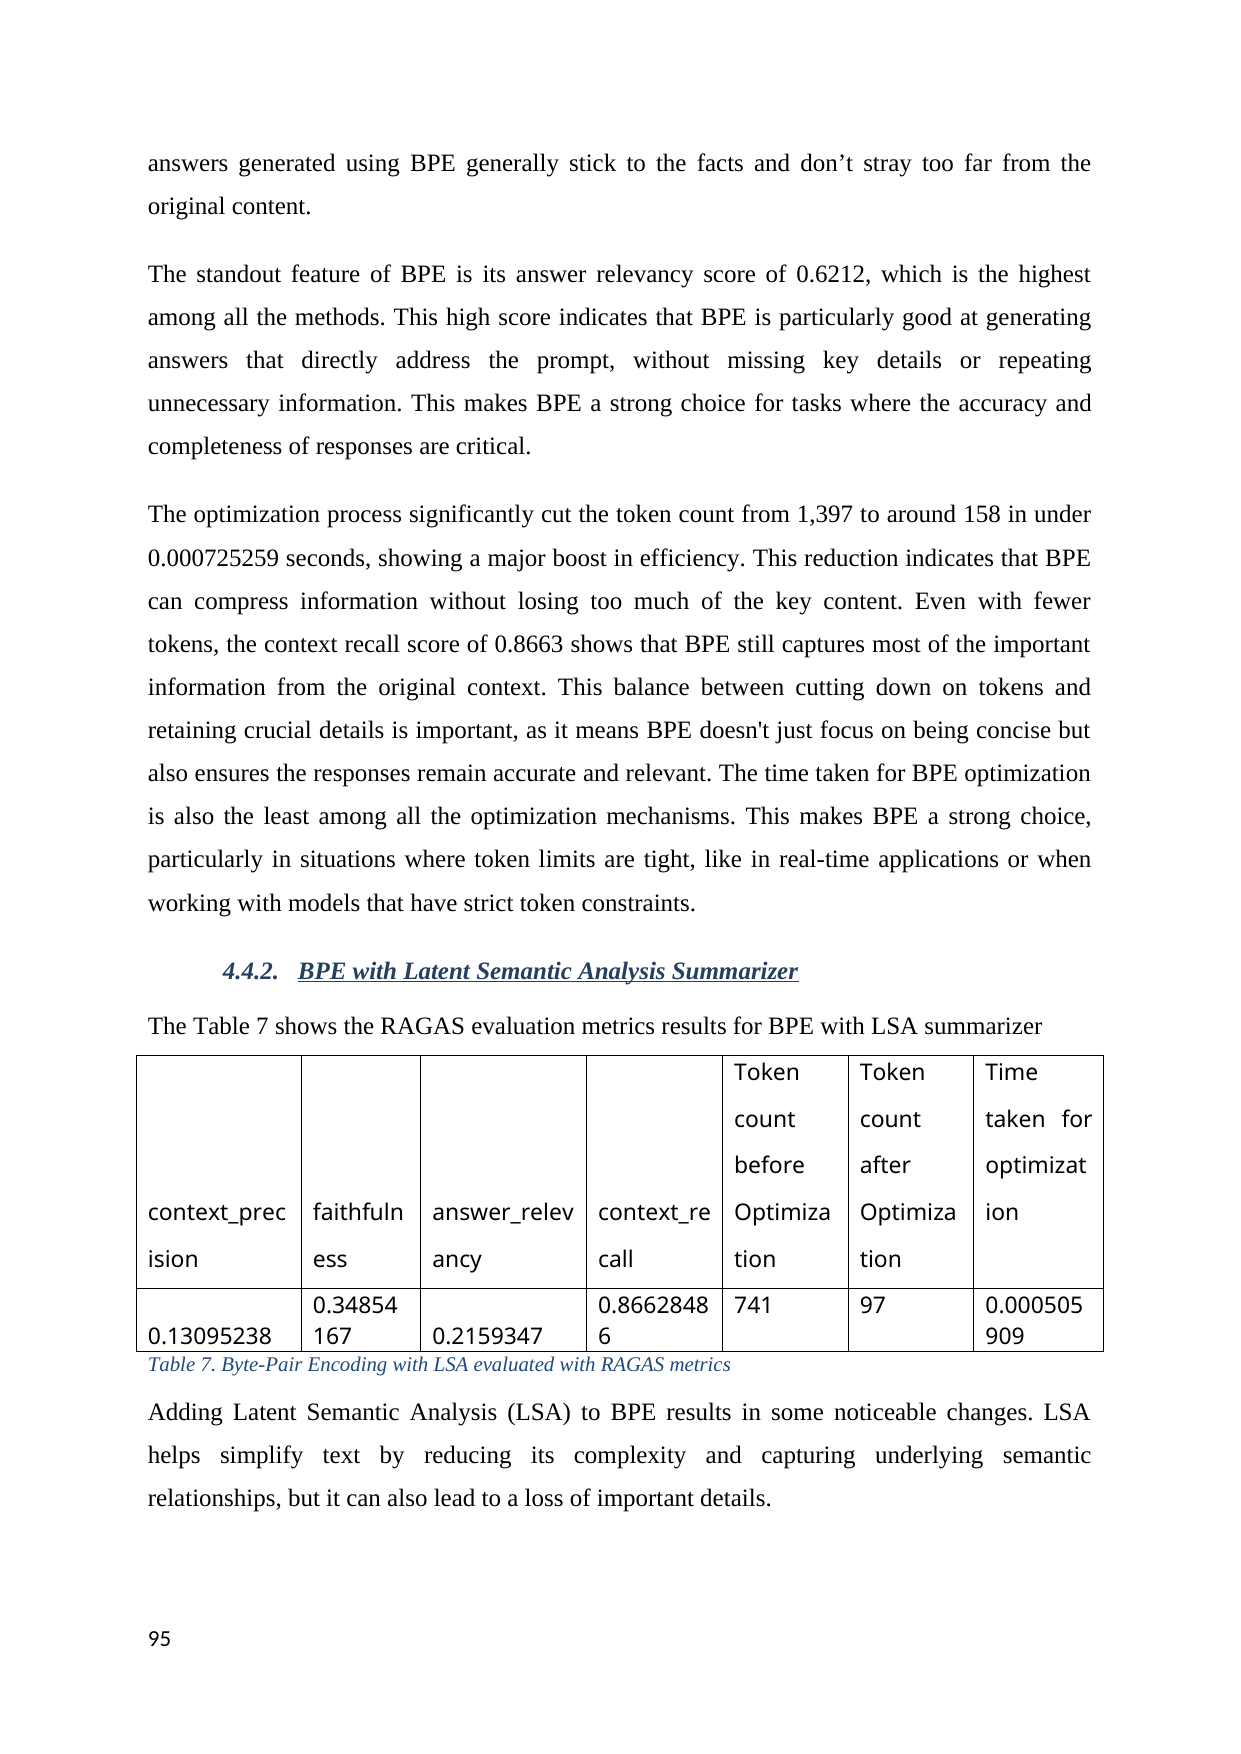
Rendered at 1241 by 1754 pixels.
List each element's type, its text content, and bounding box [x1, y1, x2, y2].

text Adding Latent Semantic Analysis (LSA) to BPE results in some noticeable changes. LSA helps simplify text by reducing its complexity and capturing underlying semantic relationships, but it can also lead to a loss of important details. [148, 1397, 1092, 1512]
table_header context_recall [587, 1056, 722, 1287]
table_header context_precision [137, 1056, 301, 1287]
text Table 7. Byte-Pair Encoding with LSA evaluated with RAGAS metrics [148, 1352, 1092, 1376]
subtitle BPE with Latent Semantic Analysis Summarizer [223, 956, 1092, 984]
text The standout feature of BPE is its answer relevancy score of 0.6212, which is the highest among all the methods. This high score indicates that BPE is particularly good at generating answers that directly address the prompt, without missing key details or repeating unnecessary information. This makes BPE a strong choice for tasks where the accuracy and completeness of responses are critical. [148, 259, 1092, 460]
text The Table 7 shows the RAGAS evaluation metrics results for BPE with LSA summarizer [148, 1011, 1092, 1040]
table_cell 741 [723, 1289, 848, 1351]
table_cell 0.000505909 [974, 1289, 1103, 1351]
table_cell 0.2159347 [421, 1289, 586, 1351]
table_header faithfulness [302, 1056, 420, 1287]
table_header Time taken for optimization [974, 1056, 1103, 1287]
table_cell 0.13095238 [137, 1289, 301, 1351]
table_header Token count after Optimization [849, 1056, 973, 1287]
table_cell 0.86628486 [587, 1289, 722, 1351]
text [148, 148, 1092, 219]
text The optimization process significantly cut the token count from 1,397 to around 158 in under 0.000725259 seconds, showing a major boost in efficiency. This reduction indicates that BPE can compress information without losing too much of the key content. Even with fewer tokens, the context recall score of 0.8663 shows that BPE still captures most of the important information from the original context. This balance between cutting down on tokens and retaining crucial details is important, as it means BPE doesn't just focus on being concise but also ensures the responses remain accurate and relevant. The time taken for BPE optimization is also the least among all the optimization mechanisms. This makes BPE a strong choice, particularly in situations where token limits are tight, like in real-time applications or when working with models that have strict token constraints. [148, 499, 1092, 916]
table_cell 97 [849, 1289, 973, 1351]
table_header answer_relevancy [421, 1056, 586, 1287]
table_cell 0.34854167 [302, 1289, 420, 1351]
table_header Token count before Optimization [723, 1056, 848, 1287]
